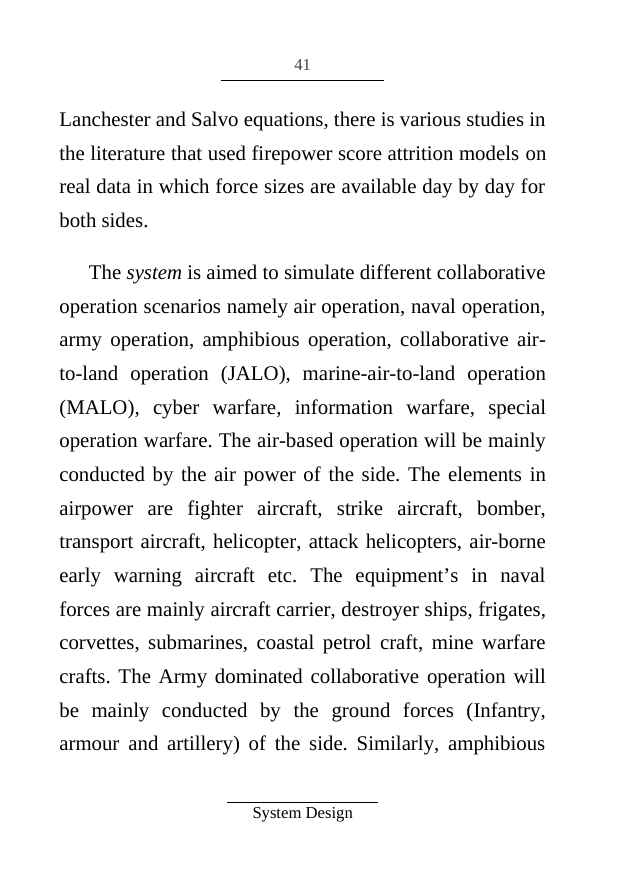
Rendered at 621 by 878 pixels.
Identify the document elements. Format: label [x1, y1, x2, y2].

text [59, 107, 546, 232]
text [59, 260, 546, 755]
